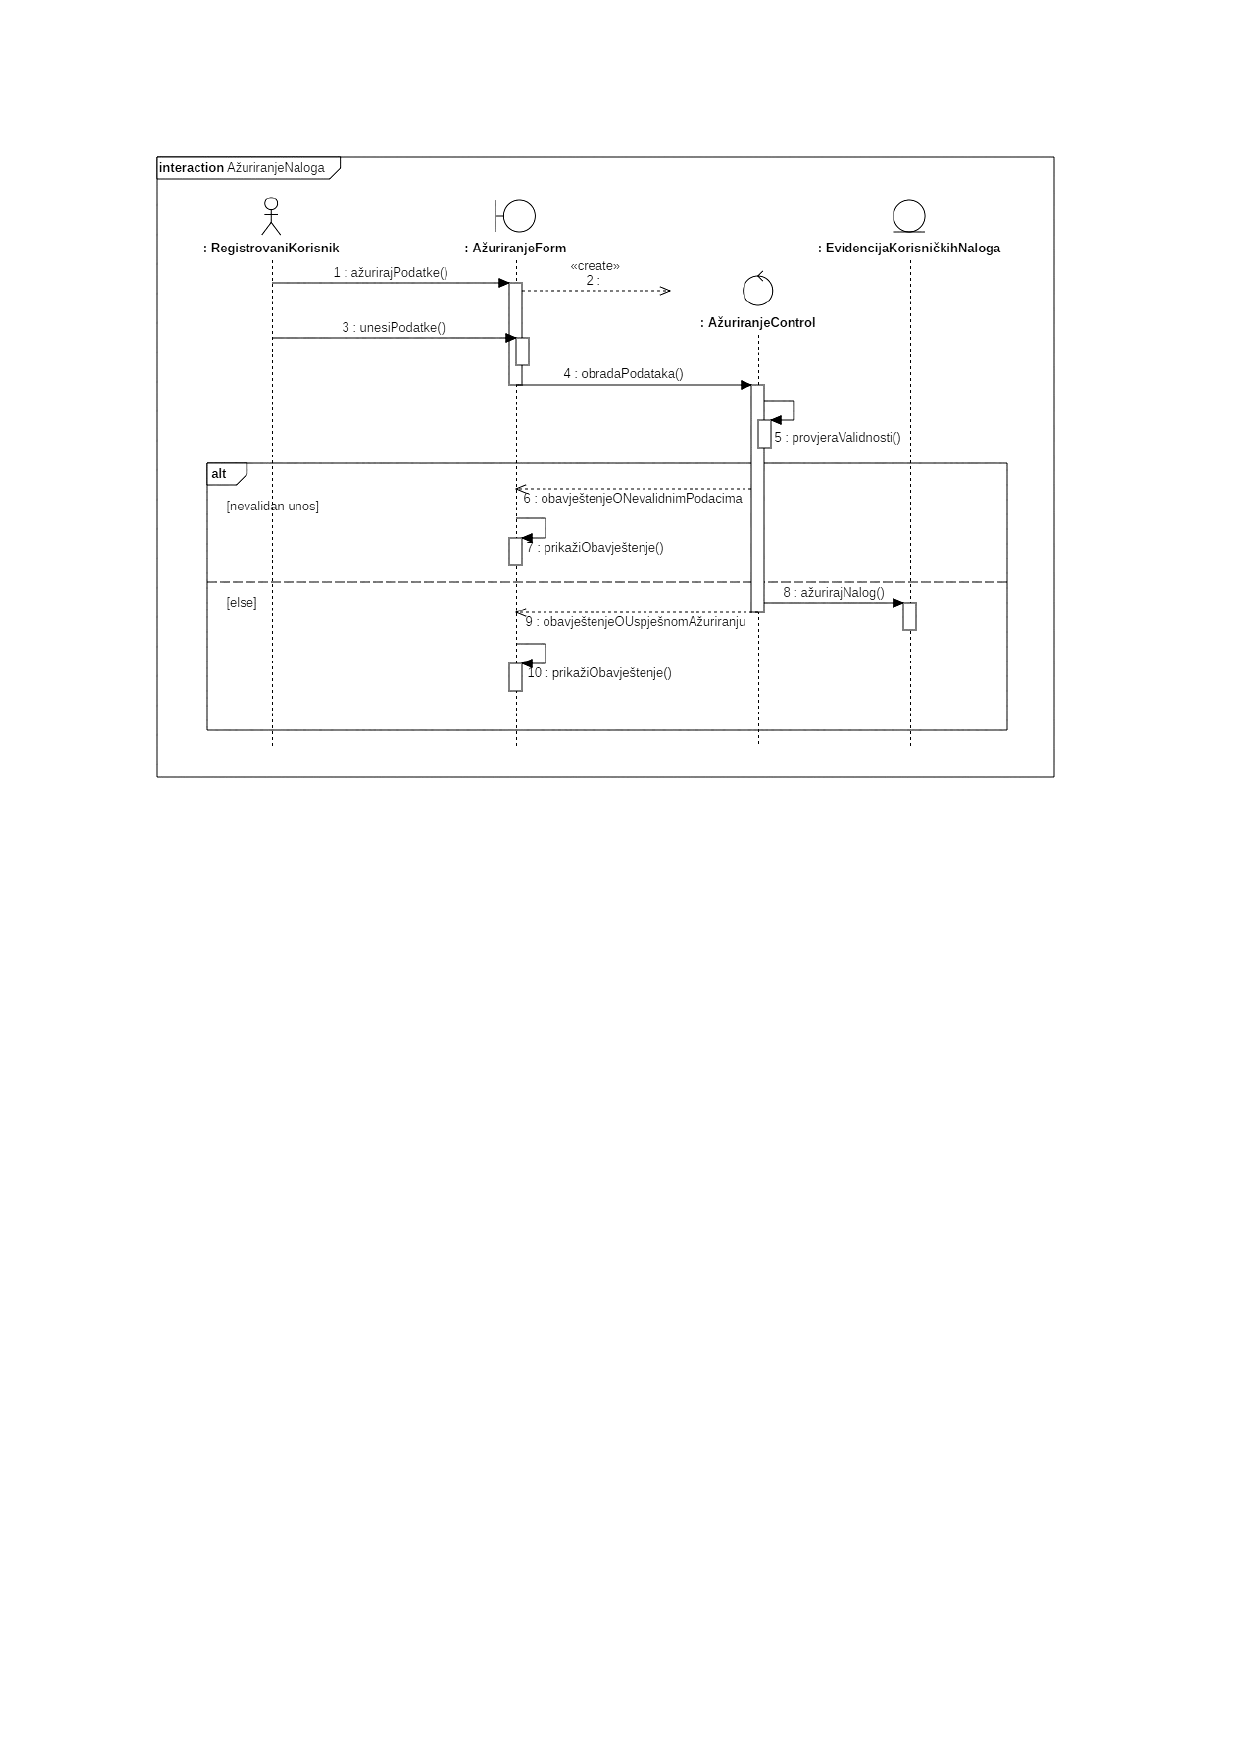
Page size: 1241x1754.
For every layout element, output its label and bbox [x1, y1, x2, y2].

picture [147, 147, 1065, 787]
